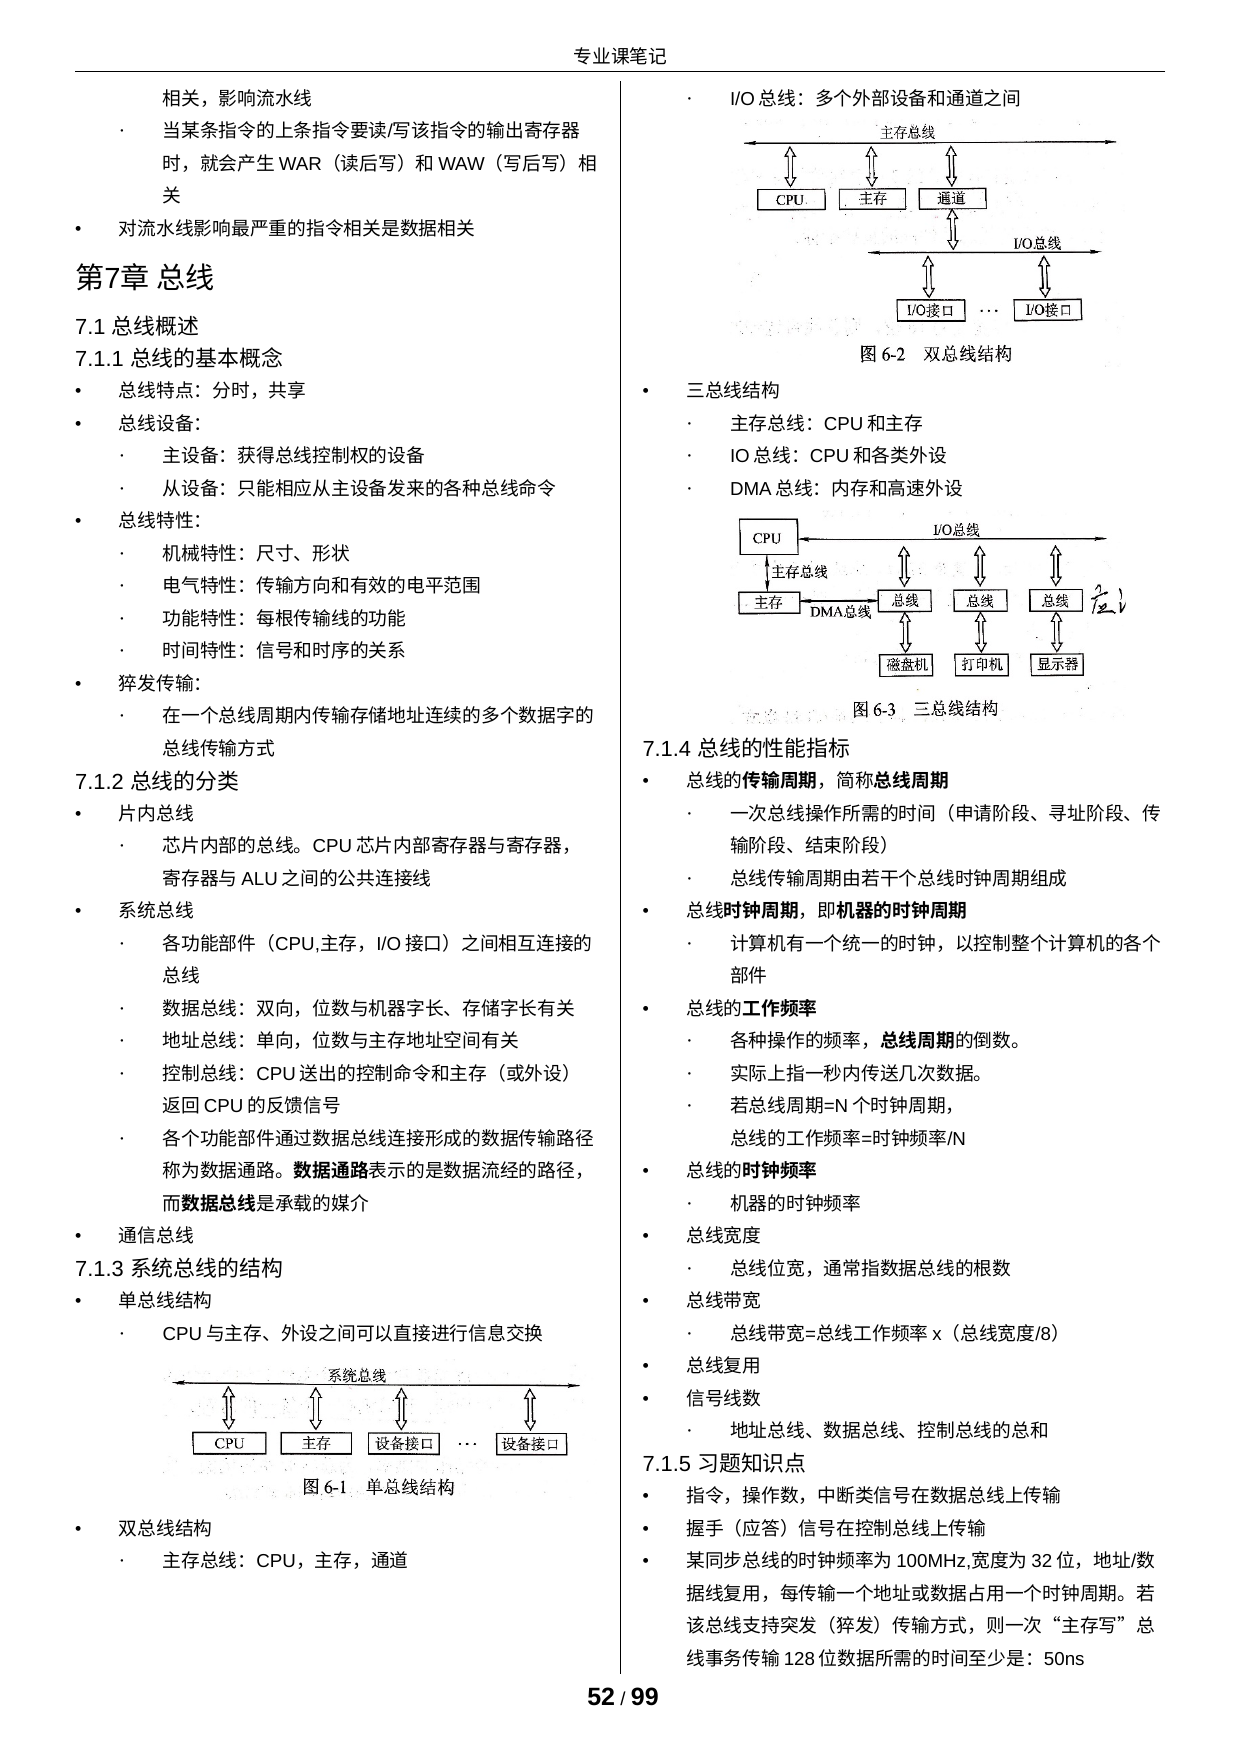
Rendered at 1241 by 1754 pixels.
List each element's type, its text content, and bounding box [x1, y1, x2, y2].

subtitle 总线的性能指标 [642, 731, 1165, 763]
text 指令，操作数，中断类信号在数据总线上传输 [642, 1478, 1165, 1511]
subtitle 习题知识点 [642, 1446, 1165, 1478]
list 各功能部件（CPU,主存，I/O接口）之间相互连接的总线 [119, 926, 598, 991]
subtitle 总线概述 [75, 308, 598, 341]
subtitle 总线的基本概念 [75, 341, 598, 373]
text 总线特点：分时，共享 [75, 373, 598, 406]
list 总线传输周期由若干个总线时钟周期组成 [686, 861, 1165, 893]
list 主存总线：CPU和主存 [686, 406, 1165, 438]
text 总线宽度 [642, 1218, 1165, 1251]
list 地址总线、数据总线、控制总线的总和 [686, 1413, 1165, 1446]
text 总线设备： [75, 406, 598, 438]
list 总线带宽=总线工作频率x（总线宽度/8） [686, 1316, 1165, 1348]
picture [729, 510, 1126, 724]
text 通信总线 [75, 1218, 598, 1251]
text 片内总线 [75, 796, 598, 828]
text 双总线结构 [75, 1511, 598, 1543]
text 三总线结构 [642, 373, 1165, 406]
subtitle 系统总线的结构 [75, 1251, 598, 1283]
list 实际上指一秒内传送几次数据。 [686, 1056, 1165, 1088]
subtitle 总线的分类 [75, 763, 598, 796]
list 功能特性：每根传输线的功能 [119, 601, 598, 633]
text 系统总线 [75, 893, 598, 926]
text 单总线结构 [75, 1283, 598, 1316]
text 总线的工作频率 [642, 991, 1165, 1023]
picture [162, 1359, 599, 1500]
list 芯片内部的总线。CPU芯片内部寄存器与寄存器，寄存器与ALU之间的公共连接线 [119, 828, 598, 893]
text 总线时钟周期，即机器的时钟周期 [642, 893, 1165, 926]
text 信号线数 [642, 1381, 1165, 1413]
list 一次总线操作所需的时间（申请阶段、寻址阶段、传输阶段、结束阶段） [686, 796, 1165, 861]
list 机械特性：尺寸、形状 [119, 536, 598, 568]
list 在一个总线周期内传输存储地址连续的多个数据字的总线传输方式 [119, 698, 598, 763]
text 总线带宽 [642, 1283, 1165, 1316]
list 主存总线：CPU，主存，通道 [119, 1543, 598, 1576]
subtitle 总线 [75, 243, 598, 308]
list 地址总线：单向，位数与主存地址空间有关 [119, 1023, 598, 1056]
list 计算机有一个统一的时钟，以控制整个计算机的各个部件 [686, 926, 1165, 991]
list 当某条指令要读取上一条指令所写入的寄存器时，就会产生RAW（写后读）相关，这种称数据相关或真相关，影响流水线 [119, 81, 598, 113]
list 机器的时钟频率 [686, 1186, 1165, 1218]
list 当某条指令的上条指令要读/写该指令的输出寄存器时，就会产生WAR（读后写）和WAW（写后写）相关 [119, 113, 598, 211]
list 时间特性：信号和时序的关系 [119, 633, 598, 666]
list 电气特性：传输方向和有效的电平范围 [119, 568, 598, 601]
list 数据总线：双向，位数与机器字长、存储字长有关 [119, 991, 598, 1023]
text 总线的时钟频率 [642, 1153, 1165, 1186]
list 各种操作的频率，总线周期的倒数。 [686, 1023, 1165, 1056]
text 对流水线影响最严重的指令相关是数据相关 [75, 211, 598, 243]
picture [729, 119, 1125, 367]
list 总线位宽，通常指数据总线的根数 [686, 1251, 1165, 1283]
text 总线特性： [75, 503, 598, 536]
text 某同步总线的时钟频率为100MHz,宽度为32位，地址/数据线复用，每传输一个地址或数据占用一个时钟周期。若该总线支持突发（猝发）传输方式，则一次“主存写”总线事务传输128位数据所需的时间至少是：50ns [642, 1543, 1165, 1673]
list 控制总线：CPU送出的控制命令和主存（或外设）返回CPU的反馈信号 [119, 1056, 598, 1121]
text 总线复用 [642, 1348, 1165, 1381]
list 从设备：只能相应从主设备发来的各种总线命令 [119, 471, 598, 503]
text 猝发传输： [75, 666, 598, 698]
list 各个功能部件通过数据总线连接形成的数据传输路径称为数据通路。数据通路表示的是数据流经的路径，而数据总线是承载的媒介 [119, 1121, 598, 1218]
list 若总线周期=N个时钟周期， 总线的工作频率=时钟频率/N [686, 1088, 1165, 1153]
list 主设备：获得总线控制权的设备 [119, 438, 598, 471]
text 握手（应答）信号在控制总线上传输 [642, 1511, 1165, 1543]
list IO总线：CPU和各类外设 [686, 438, 1165, 471]
text 总线的传输周期，简称总线周期 [642, 763, 1165, 796]
